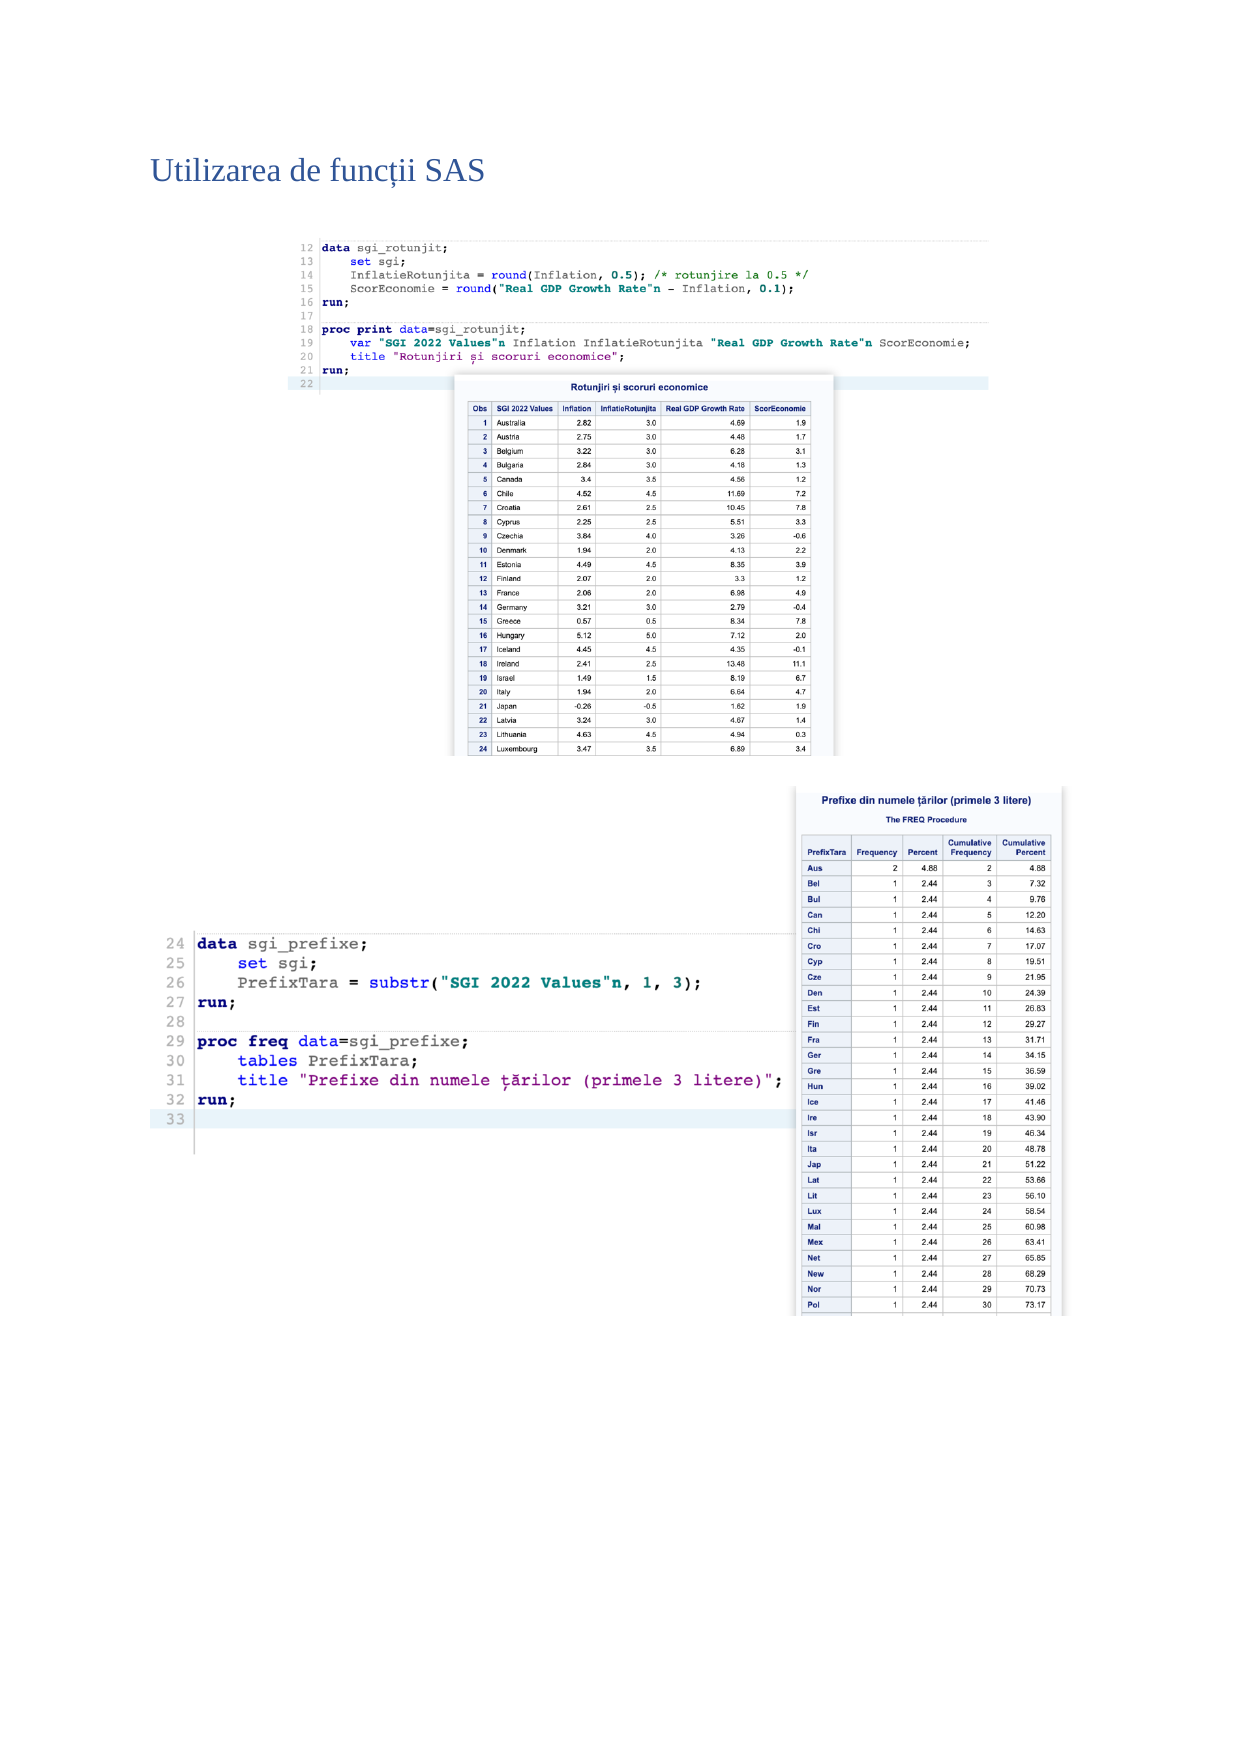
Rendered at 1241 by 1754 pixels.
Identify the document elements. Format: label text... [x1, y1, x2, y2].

picture [150, 227, 1091, 756]
picture [150, 786, 1091, 1316]
subtitle Utilizarea de funcții SAS [150, 150, 1090, 188]
